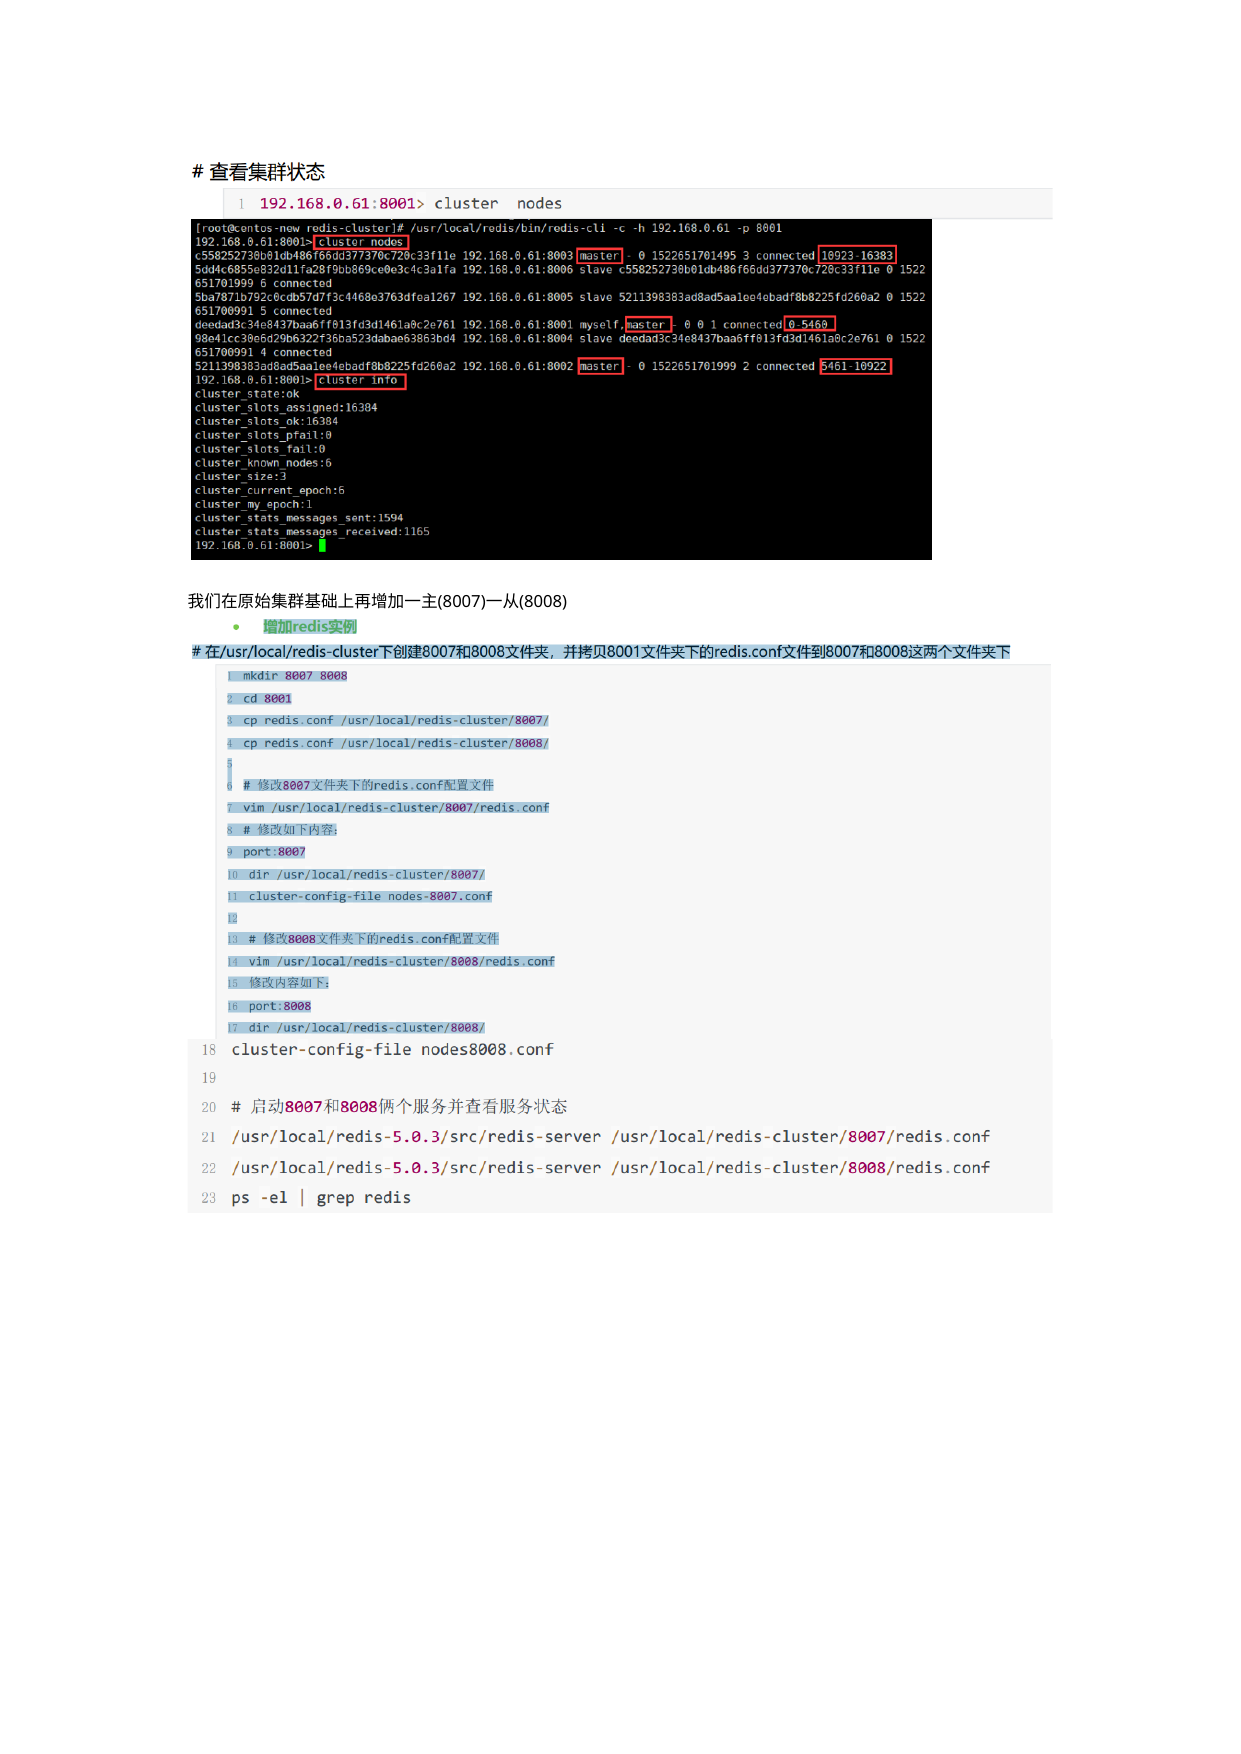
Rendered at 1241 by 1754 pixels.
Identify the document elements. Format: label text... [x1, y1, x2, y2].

picture [187, 617, 1053, 1213]
picture [187, 162, 1053, 562]
text 我们在原始集群基础上再增加一主(8007)一从(8008) [187, 584, 1053, 617]
